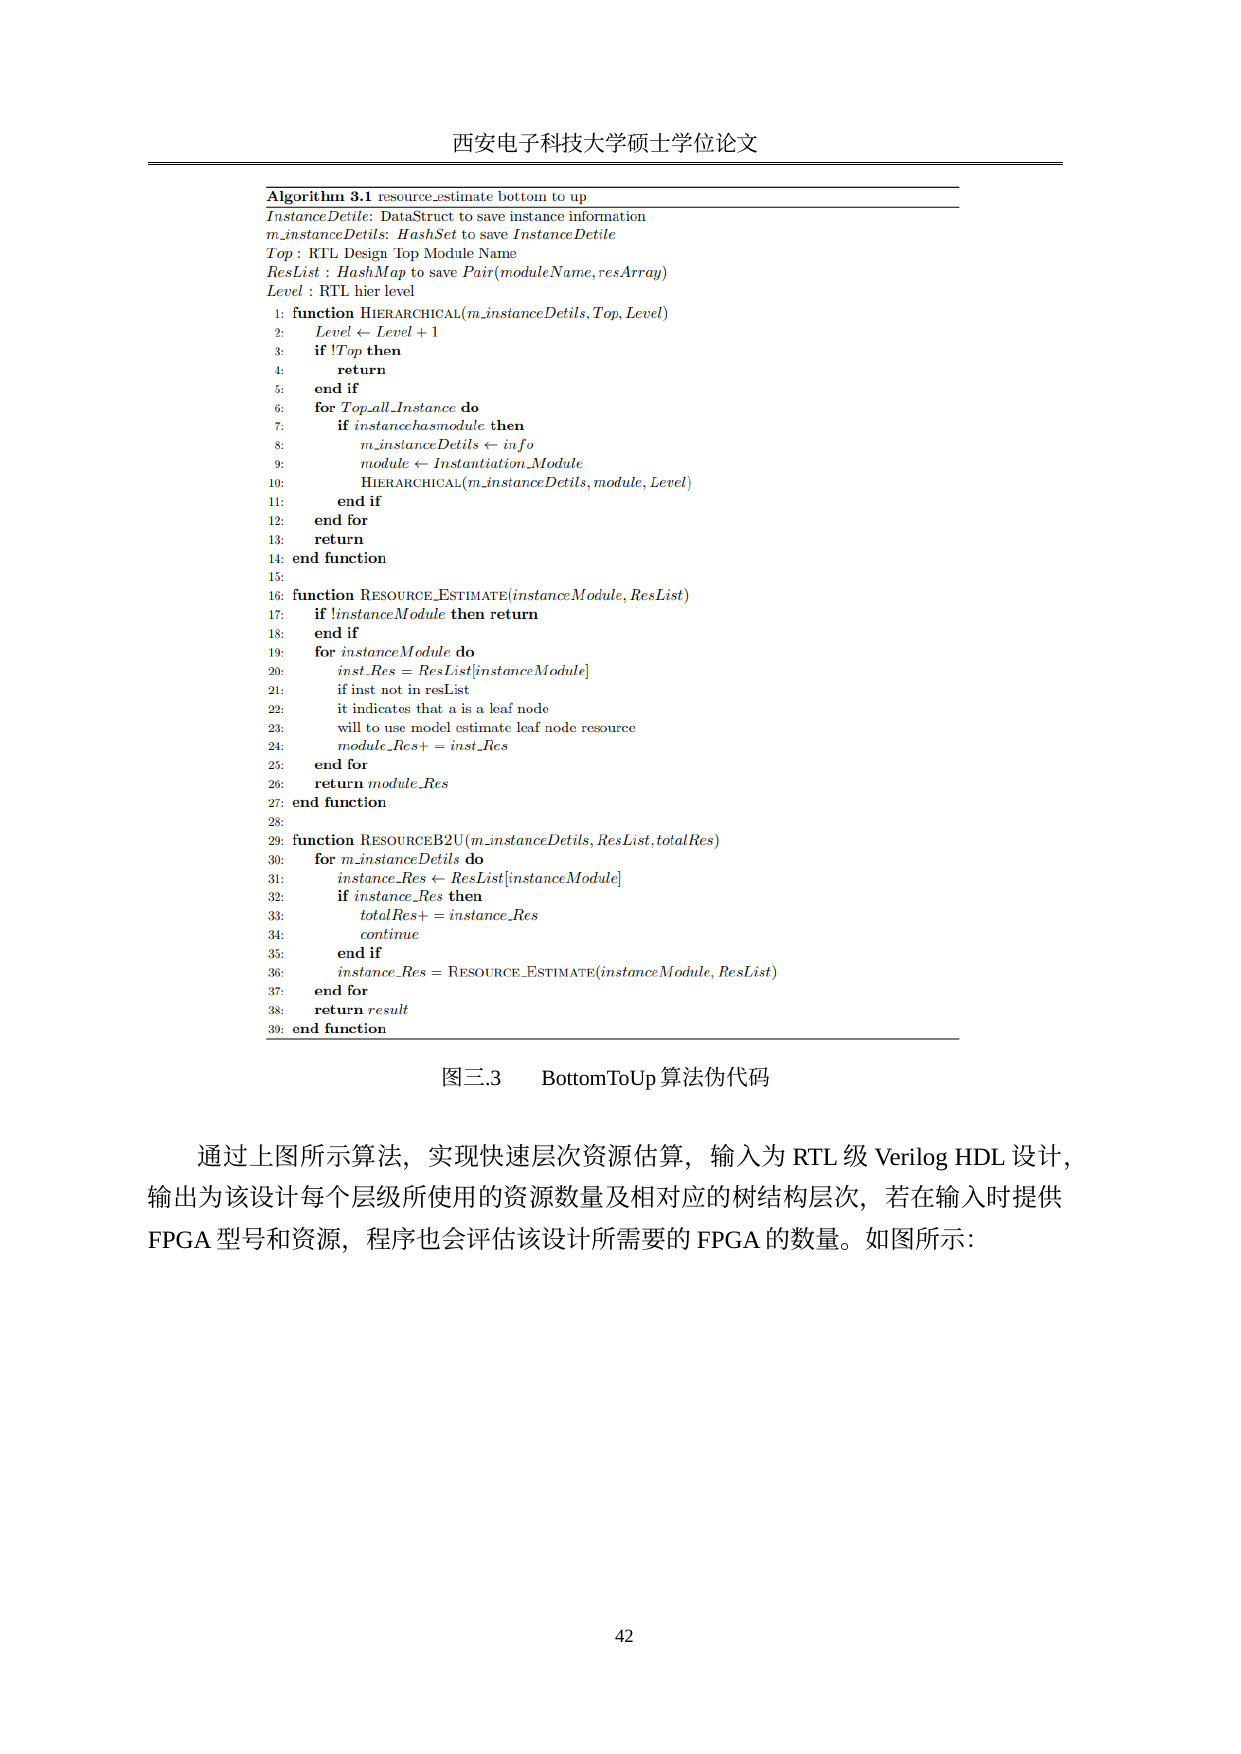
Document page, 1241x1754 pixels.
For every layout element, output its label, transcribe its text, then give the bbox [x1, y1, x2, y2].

text 通过上图所示算法，实现快速层次资源估算，输入为RTL级Verilog HDL设计，输出为该设计每个层级所使用的资源数量及相对应的树结构层次，若在输入时提供FPGA型号和资源，程序也会评估该设计所需要的FPGA的数量。如图所示： [148, 1132, 1063, 1257]
picture [241, 177, 995, 1048]
text BottomToUp算法伪代码 [148, 1060, 1063, 1091]
